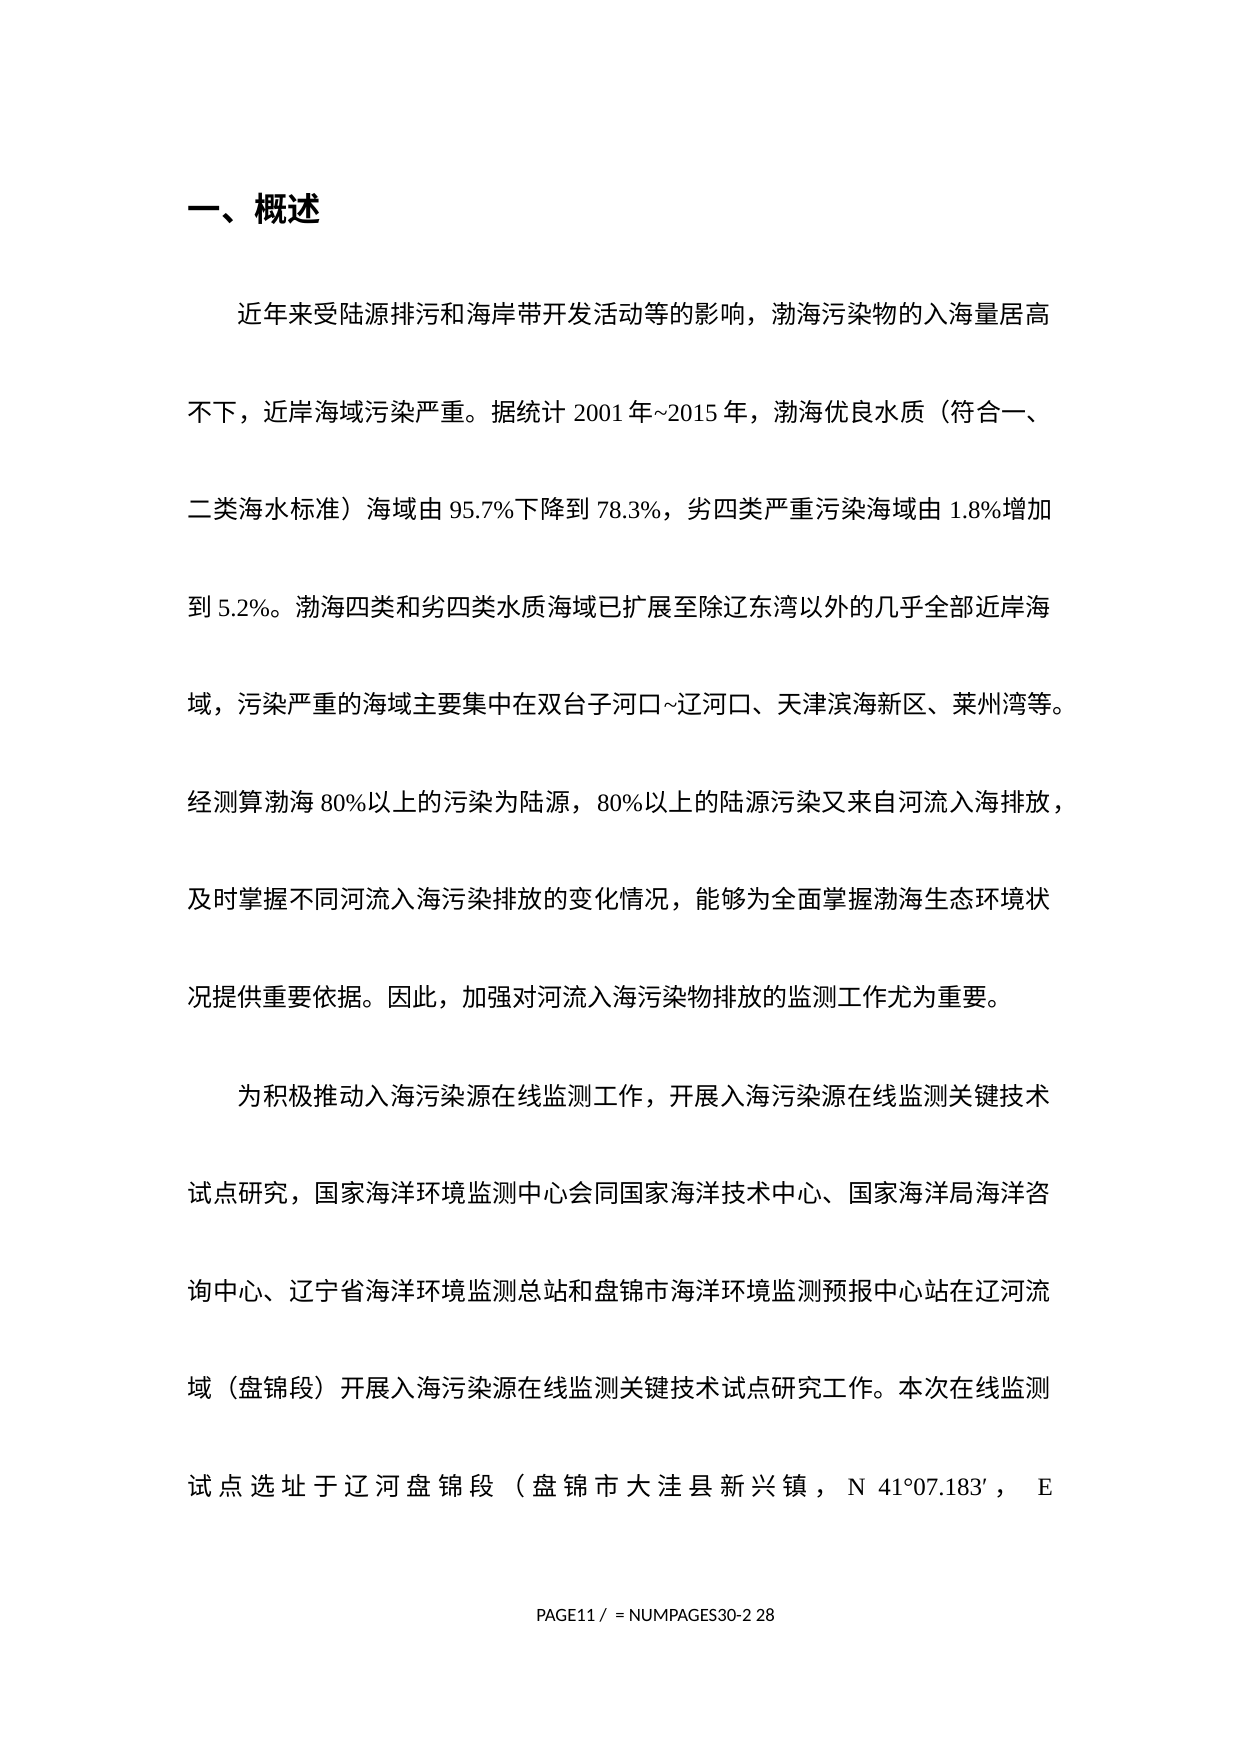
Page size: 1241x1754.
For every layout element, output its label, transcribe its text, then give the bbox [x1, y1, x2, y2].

text 一、概述 [187, 175, 1053, 240]
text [187, 1062, 1053, 1517]
text 近年来受陆源排污和海岸带开发活动等的影响，渤海污染物的入海量居高不下，近岸海域污染严重。据统计2001年~2015年，渤海优良水质（符合一、二类海水标准）海域由95.7%下降到78.3%，劣四类严重污染海域由1.8%增加到5.2%。渤海四类和劣四类水质海域已扩展至除辽东湾以外的几乎全部近岸海域，污染严重的海域主要集中在双台子河口~辽河口、天津滨海新区、莱州湾等。经测算渤海80%以上的污染为陆源，80%以上的陆源污染又来自河流入海排放，及时掌握不同河流入海污染排放的变化情况，能够为全面掌握渤海生态环境状况提供重要依据。因此，加强对河流入海污染物排放的监测工作尤为重要。 [187, 280, 1053, 1028]
